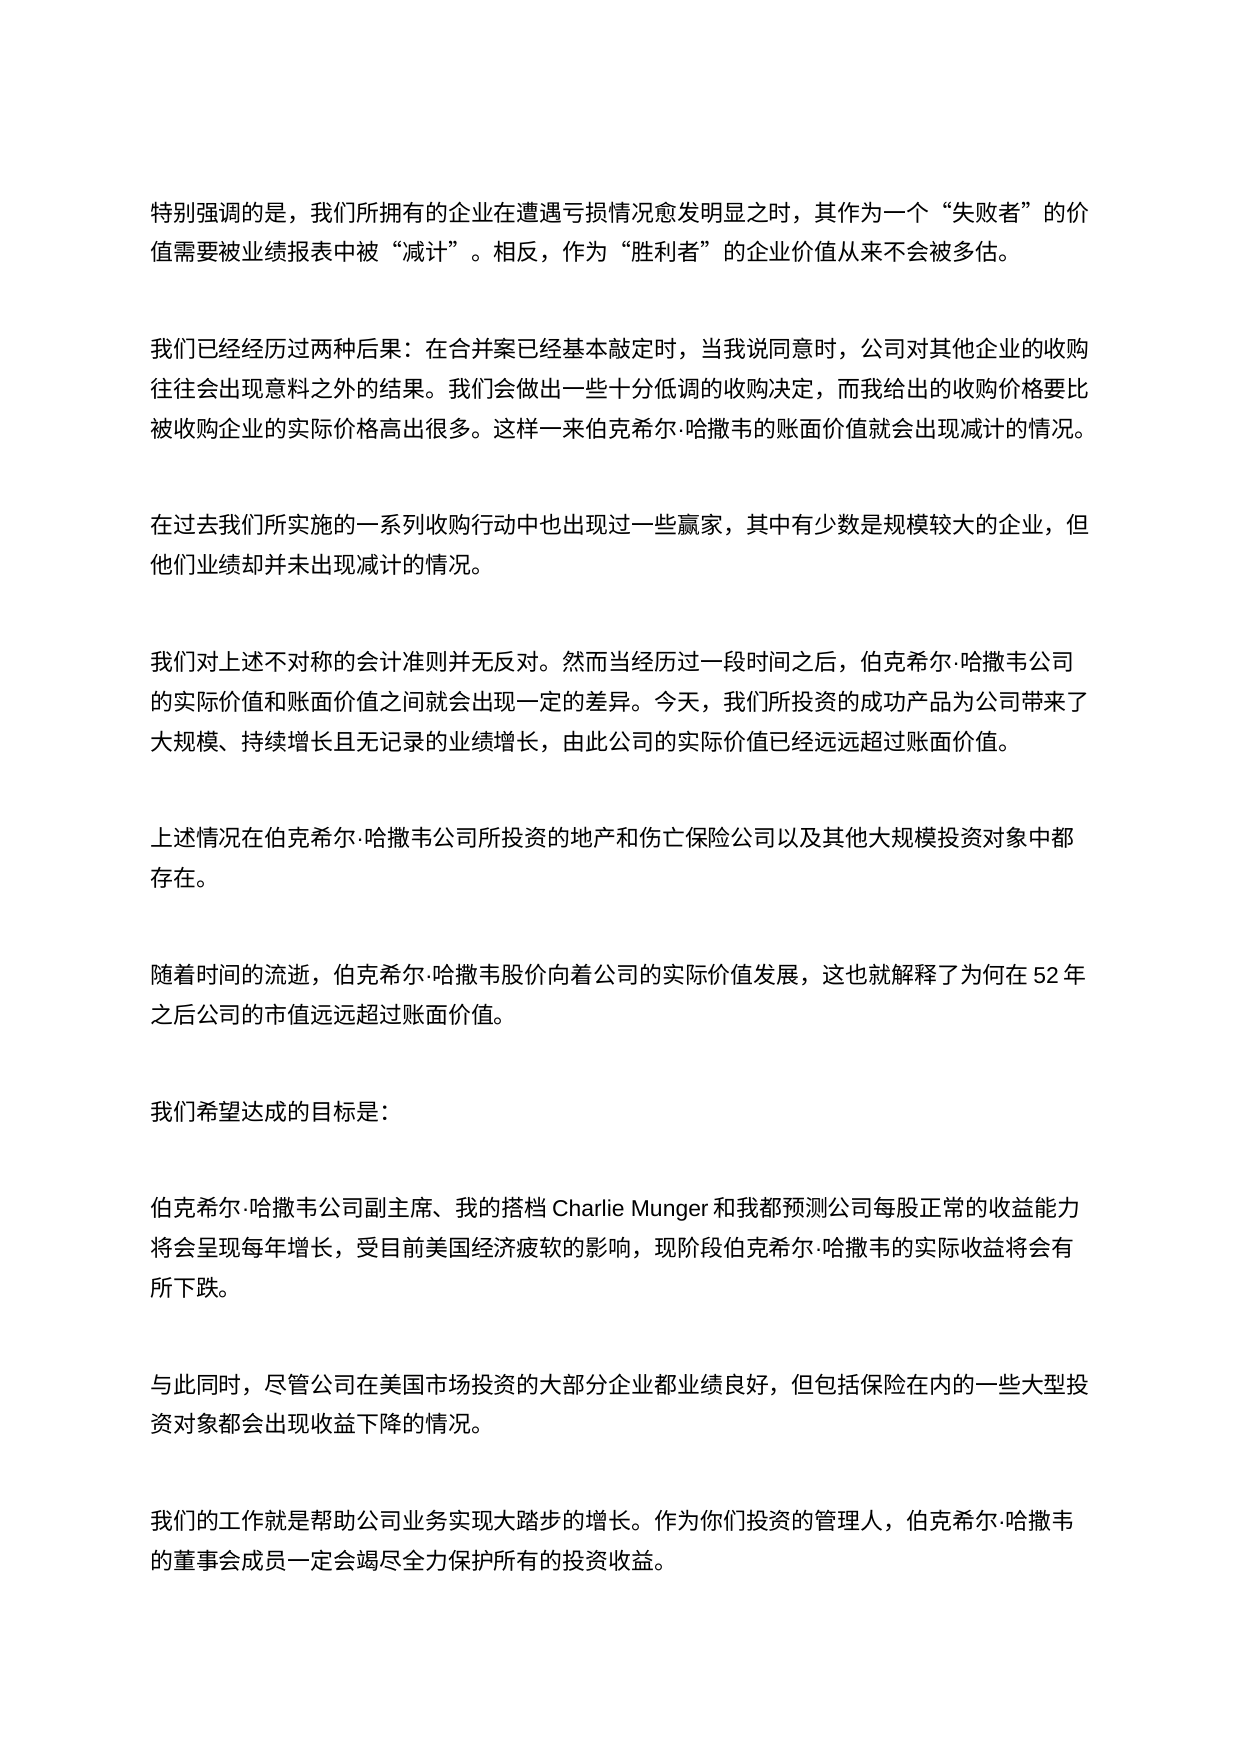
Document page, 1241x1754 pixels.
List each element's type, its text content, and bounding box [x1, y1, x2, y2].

text 我们已经经历过两种后果：在合并案已经基本敲定时，当我说同意时，公司对其他企业的收购往往会出现意料之外的结果。我们会做出一些十分低调的收购决定，而我给出的收购价格要比被收购企业的实际价格高出很多。这样一来伯克希尔·哈撒韦的账面价值就会出现减计的情况。 [150, 331, 1090, 444]
text 与此同时，尽管公司在美国市场投资的大部分企业都业绩良好，但包括保险在内的一些大型投资对象都会出现收益下降的情况。 [150, 1367, 1090, 1439]
text 伯克希尔·哈撒韦公司副主席、我的搭档Charlie Munger和我都预测公司每股正常的收益能力将会呈现每年增长，受目前美国经济疲软的影响，现阶段伯克希尔·哈撒韦的实际收益将会有所下跌。 [150, 1190, 1090, 1303]
text 我们希望达成的目标是： [150, 1093, 1090, 1127]
text 上述情况在伯克希尔·哈撒韦公司所投资的地产和伤亡保险公司以及其他大规模投资对象中都存在。 [150, 820, 1090, 893]
text 在过去我们所实施的一系列收购行动中也出现过一些赢家，其中有少数是规模较大的企业，但他们业绩却并未出现减计的情况。 [150, 507, 1090, 580]
text 我们对上述不对称的会计准则并无反对。然而当经历过一段时间之后，伯克希尔·哈撒韦公司的实际价值和账面价值之间就会出现一定的差异。今天，我们所投资的成功产品为公司带来了大规模、持续增长且无记录的业绩增长，由此公司的实际价值已经远远超过账面价值。 [150, 644, 1090, 757]
text 我们的工作就是帮助公司业务实现大踏步的增长。作为你们投资的管理人，伯克希尔·哈撒韦的董事会成员一定会竭尽全力保护所有的投资收益。 [150, 1503, 1090, 1576]
text 特别强调的是，我们所拥有的企业在遭遇亏损情况愈发明显之时，其作为一个“失败者”的价值需要被业绩报表中被“减计”。相反，作为“胜利者”的企业价值从来不会被多估。 [150, 194, 1090, 267]
text 随着时间的流逝，伯克希尔·哈撒韦股价向着公司的实际价值发展，这也就解释了为何在52年之后公司的市值远远超过账面价值。 [150, 957, 1090, 1030]
